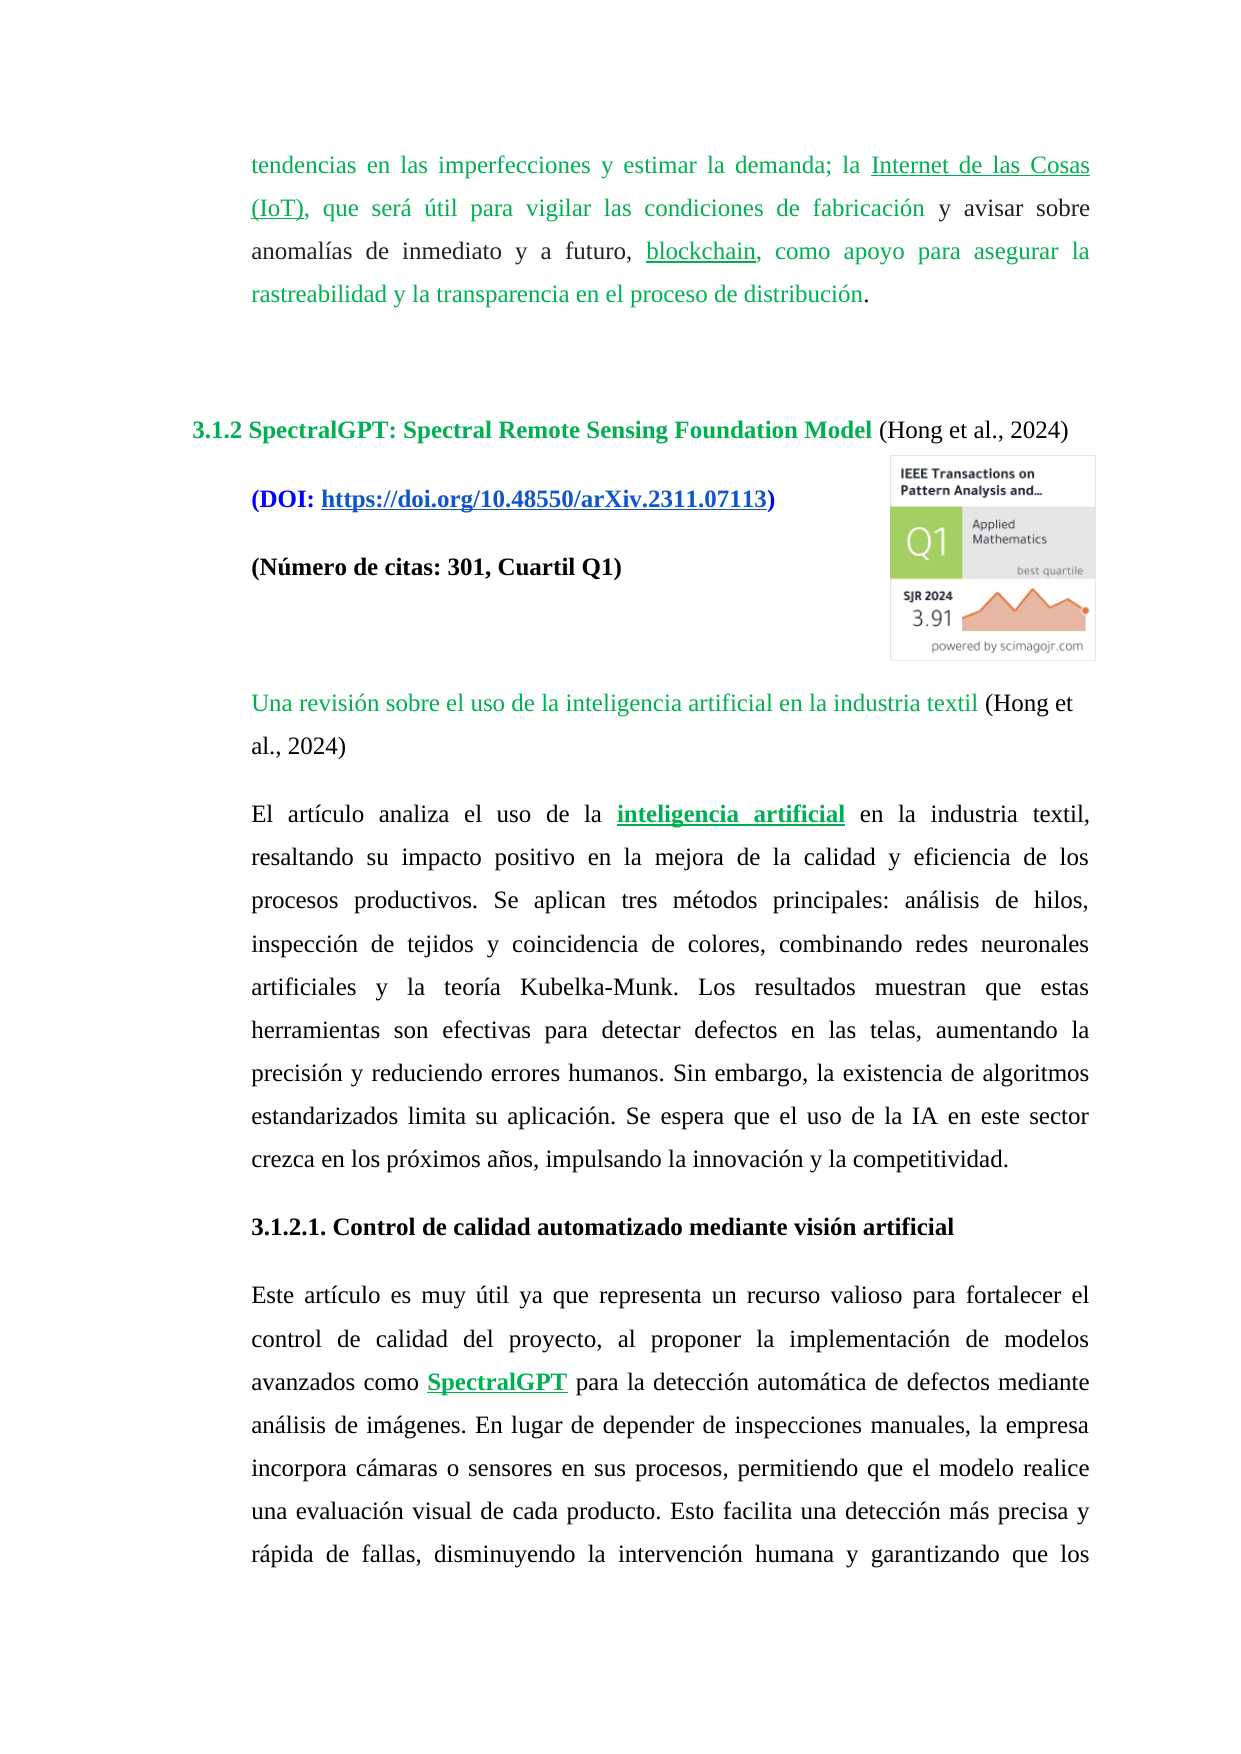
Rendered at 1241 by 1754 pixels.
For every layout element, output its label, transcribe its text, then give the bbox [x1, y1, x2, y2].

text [251, 1281, 1090, 1568]
text 3.1.2.1. Control de calidad automatizado mediante visión artificial [251, 1212, 1090, 1241]
subtitle 3.1.2 SpectralGPT: Spectral Remote Sensing Foundation Model (Hong et al., 2024) [192, 416, 1090, 444]
text (DOI: https://doi.org/10.48550/arXiv.2311.07113) [251, 484, 1090, 512]
picture [888, 454, 1099, 665]
text (Número de citas: 301, Cuartil Q1) [251, 552, 1090, 581]
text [251, 150, 1090, 308]
text Una revisión sobre el uso de la inteligencia artificial en la industria textil (Hong et al., 2024) [251, 688, 1090, 760]
text El artículo analiza el uso de la inteligencia artificial en la industria textil, resaltando su impacto positivo en la mejora de la calidad y eficiencia de los procesos productivos. Se aplican tres métodos principales: análisis de hilos, inspección de tejidos y coincidencia de colores, combinando redes neuronales artificiales y la teoría Kubelka-Munk. Los resultados muestran que estas herramientas son efectivas para detectar defectos en las telas, aumentando la precisión y reduciendo errores humanos. Sin embargo, la existencia de algoritmos estandarizados limita su aplicación. Se espera que el uso de la IA en este sector crezca en los próximos años, impulsando la innovación y la competitividad. [251, 799, 1090, 1173]
